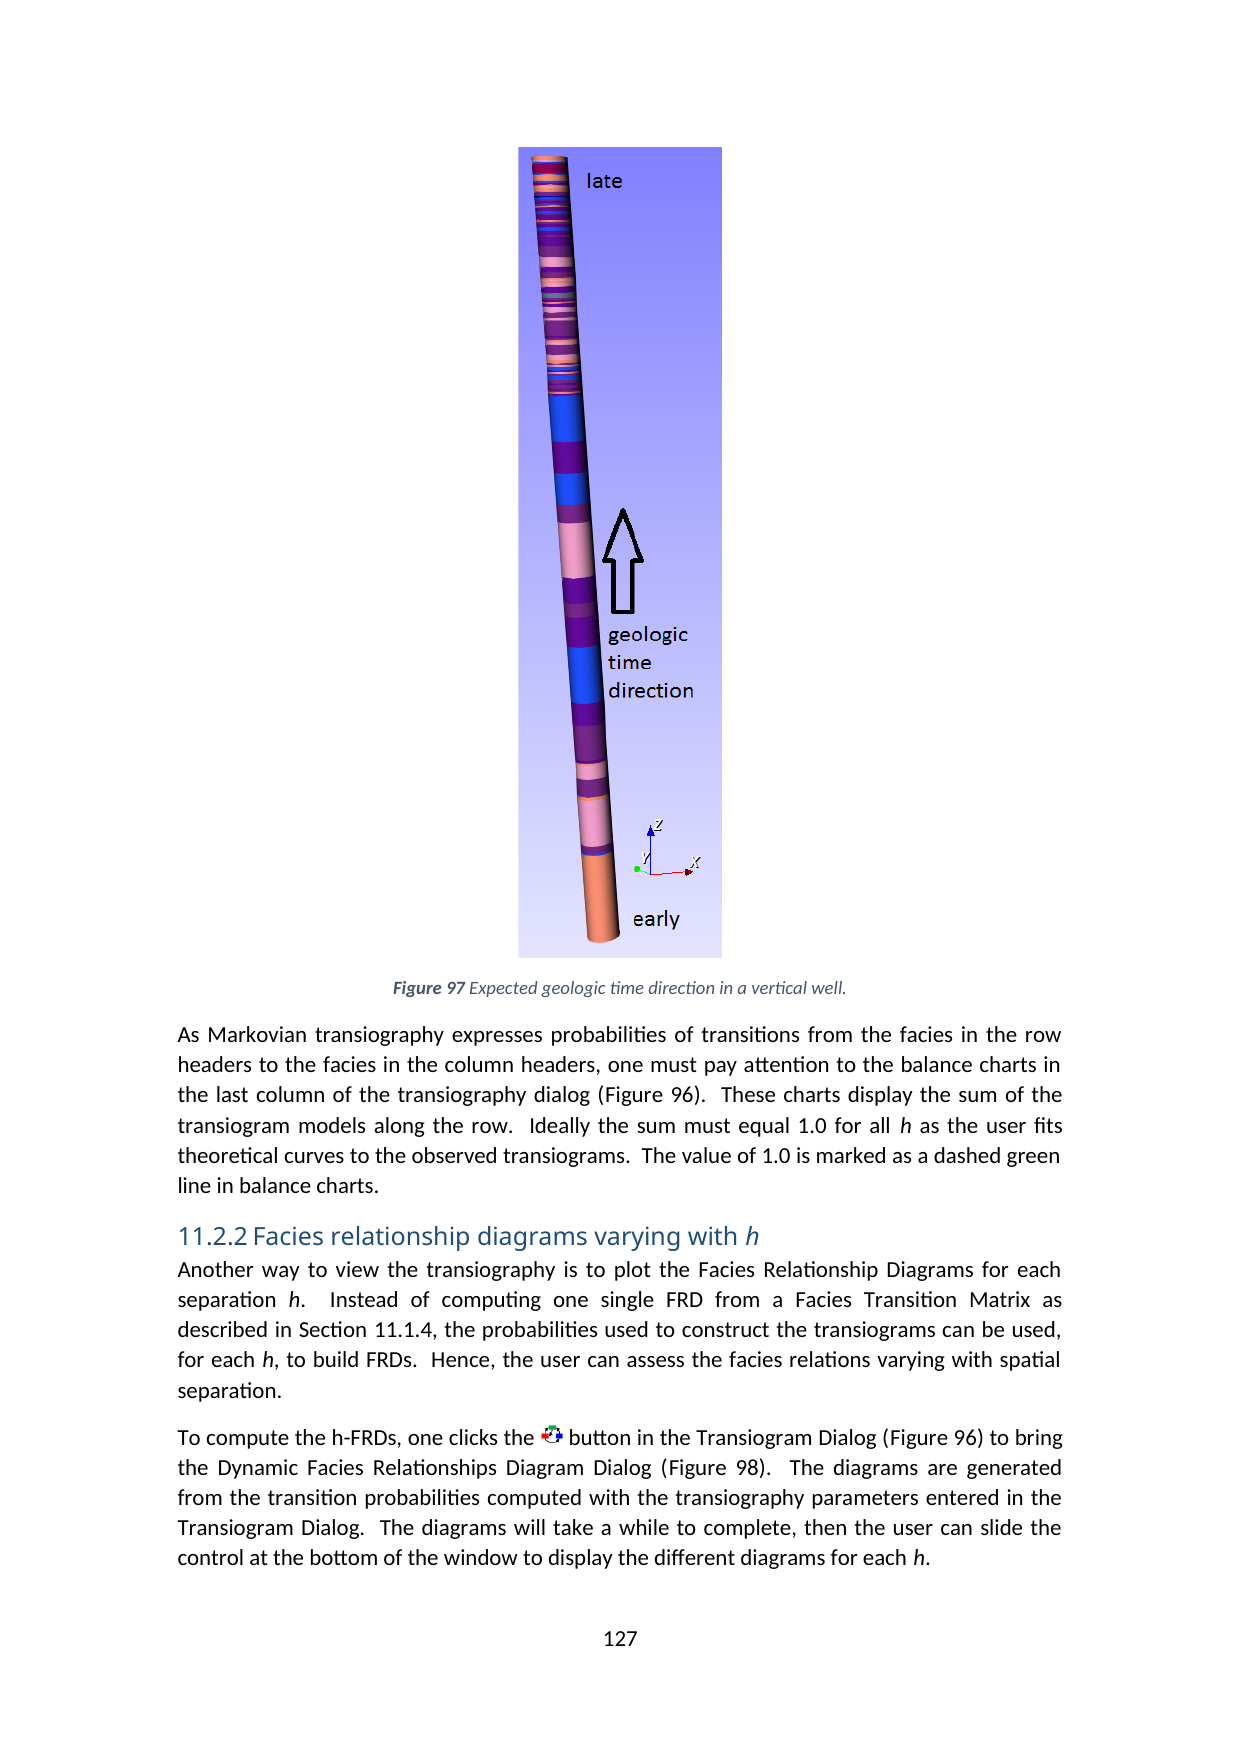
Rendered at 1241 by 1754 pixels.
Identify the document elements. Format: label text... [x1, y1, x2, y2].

picture [518, 147, 722, 958]
picture [541, 1423, 563, 1445]
text Figure 97 Expected geologic time direction in a vertical well. [177, 976, 1063, 999]
subtitle Facies relationship diagrams varying with h [177, 1218, 1063, 1252]
text To compute the h-FRDs, one clicks the button in the Transiogram Dialog (Figure 95) to bring the Dynamic Facies Relationships Diagram Dialog (Figure 97). The diagrams are generated from the transition probabilities computed with the transiography parameters entered in the Transiogram Dialog. The diagrams will take a while to complete, then the user can slide the control at the bottom of the window to display the different diagrams for each h. [177, 1423, 1063, 1571]
text Another way to view the transiography is to plot the Facies Relationship Diagrams for each separation h. Instead of computing one single FRD from a Facies Transition Matrix as described in Section 11.1.4, the probabilities used to construct the transiograms can be used, for each h, to build FRDs. Hence, the user can assess the facies relations varying with spatial separation. [177, 1255, 1063, 1404]
text As Markovian transiography expresses probabilities of transitions from the facies in the row headers to the facies in the column headers, one must pay attention to the balance charts in the last column of the transiography dialog (Figure 95). These charts display the sum of the transiogram models along the row. Ideally the sum must equal 1.0 for all h as the user fits theoretical curves to the observed transiograms. The value of 1.0 is marked as a dashed green line in balance charts. [177, 1020, 1063, 1199]
